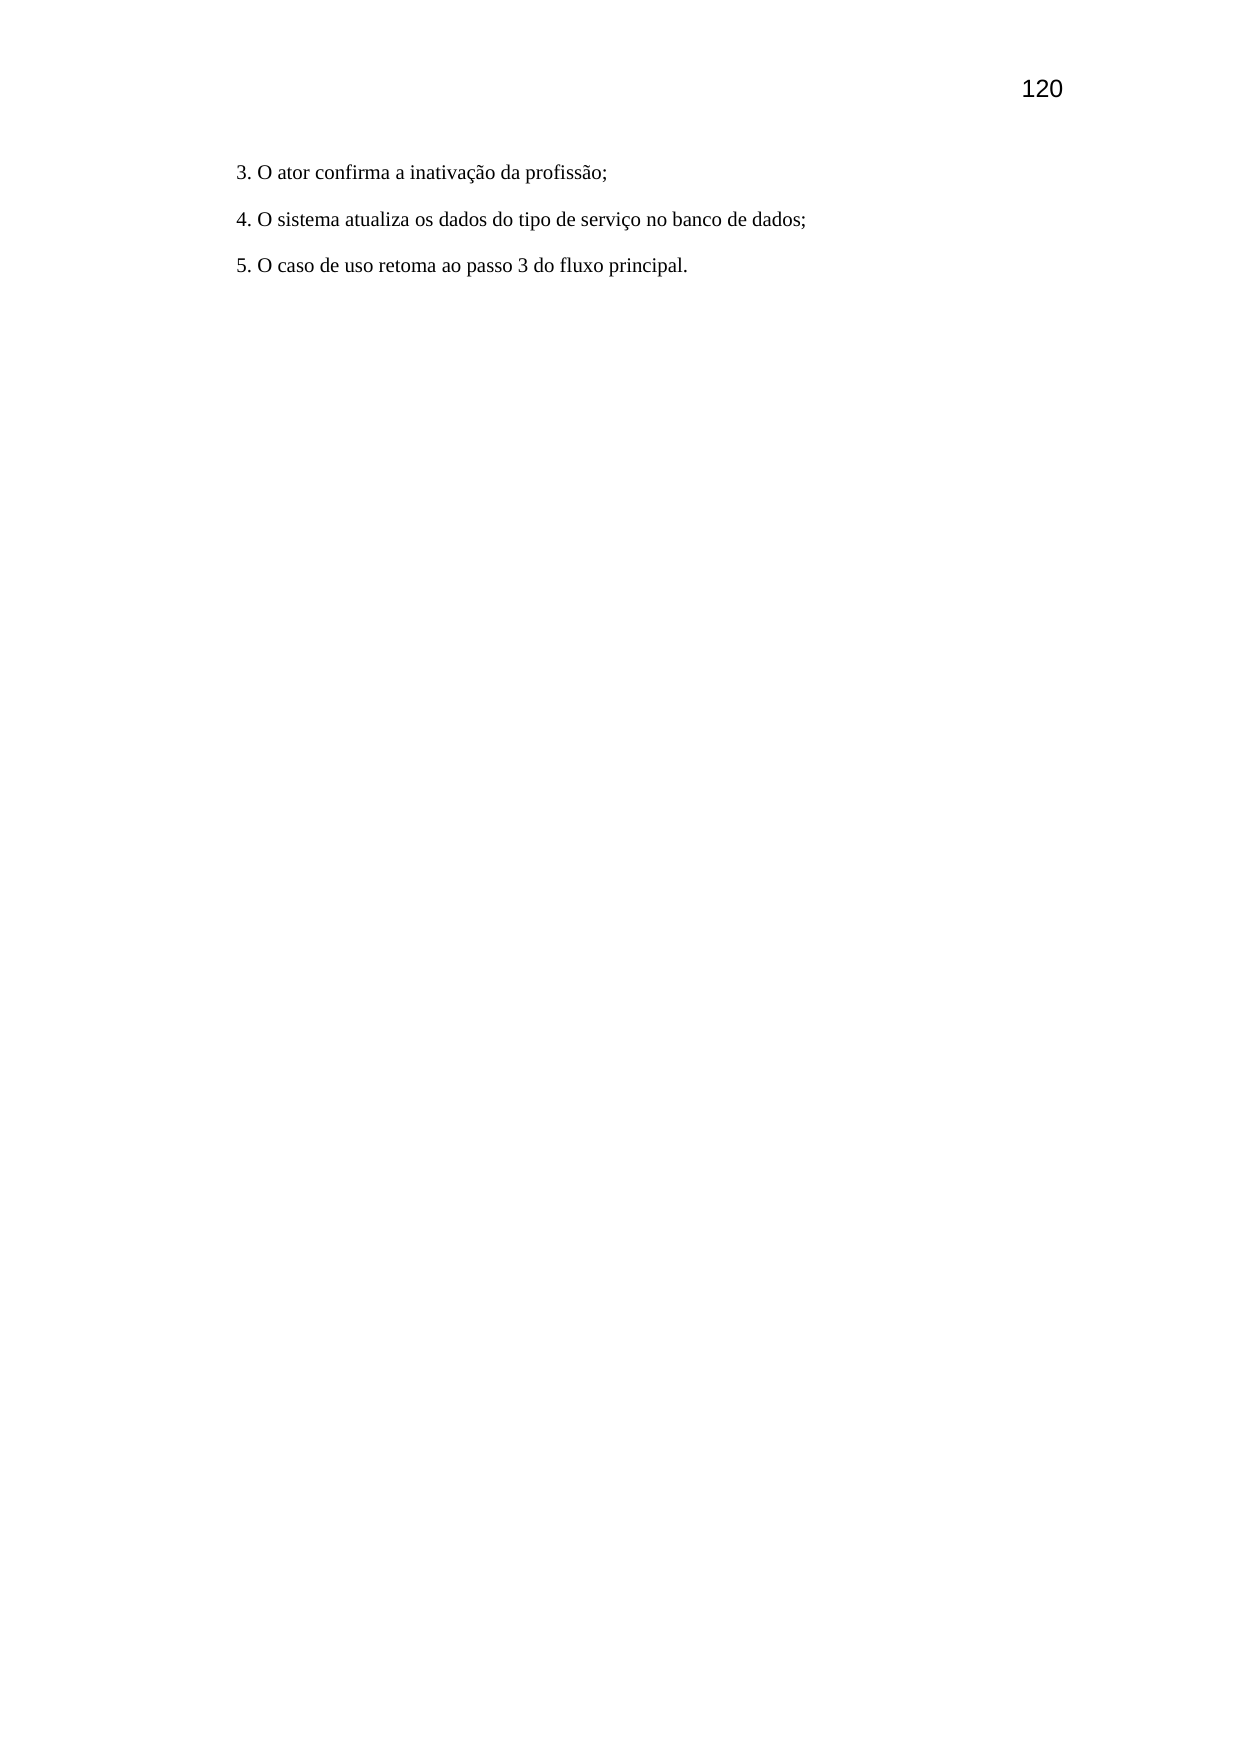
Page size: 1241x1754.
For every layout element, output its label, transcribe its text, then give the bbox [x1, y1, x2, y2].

text 4. O sistema atualiza os dados do tipo de serviço no banco de dados; [236, 206, 1063, 231]
text 3. O ator confirma a inativação da profissão; [236, 160, 1063, 184]
text 5. O caso de uso retoma ao passo 3 do fluxo principal. [236, 253, 1063, 277]
